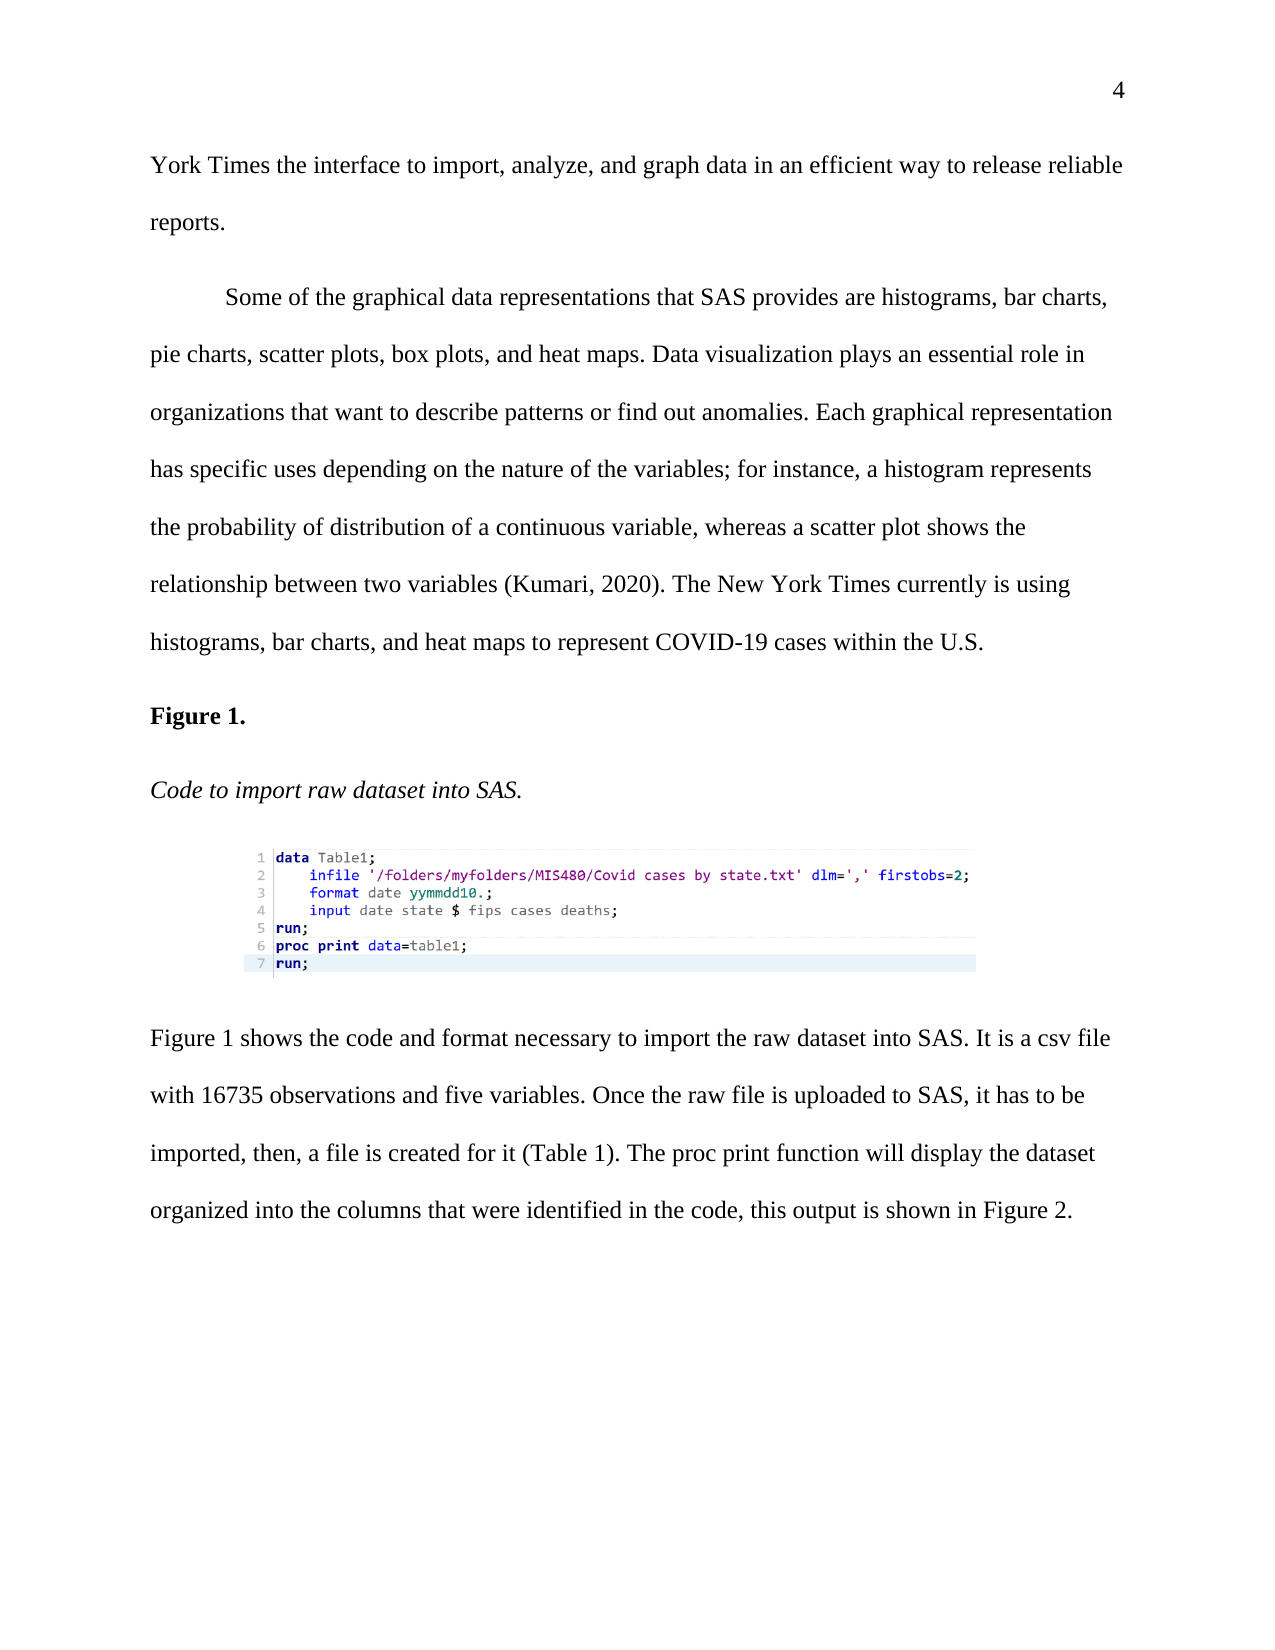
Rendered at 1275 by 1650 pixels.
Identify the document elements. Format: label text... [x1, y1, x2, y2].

text Code to import raw dataset into SAS. [150, 775, 1125, 804]
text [150, 150, 1125, 236]
text Some of the graphical data representations that SAS provides are histograms, bar charts, pie charts, scatter plots, box plots, and heat maps. Data visualization plays an essential role in organizations that want to describe patterns or find out anomalies. Each graphical representation has specific uses depending on the nature of the variables; for instance, a histogram represents the probability of distribution of a continuous variable, whereas a scatter plot shows the relationship between two variables (Kumari, 2020). The New York Times currently is using histograms, bar charts, and heat maps to represent COVID-19 cases within the U.S. [150, 282, 1125, 655]
picture [243, 849, 976, 978]
text Figure 1. [150, 701, 1125, 729]
text Figure 1 shows the code and format necessary to import the raw dataset into SAS. It is a csv file with 16735 observations and five variables. Once the raw file is uploaded to SAS, it has to be imported, then, a file is created for it (Table 1). The proc print function will display the dataset organized into the columns that were identified in the code, this output is shown in Figure 2. [150, 1023, 1125, 1224]
